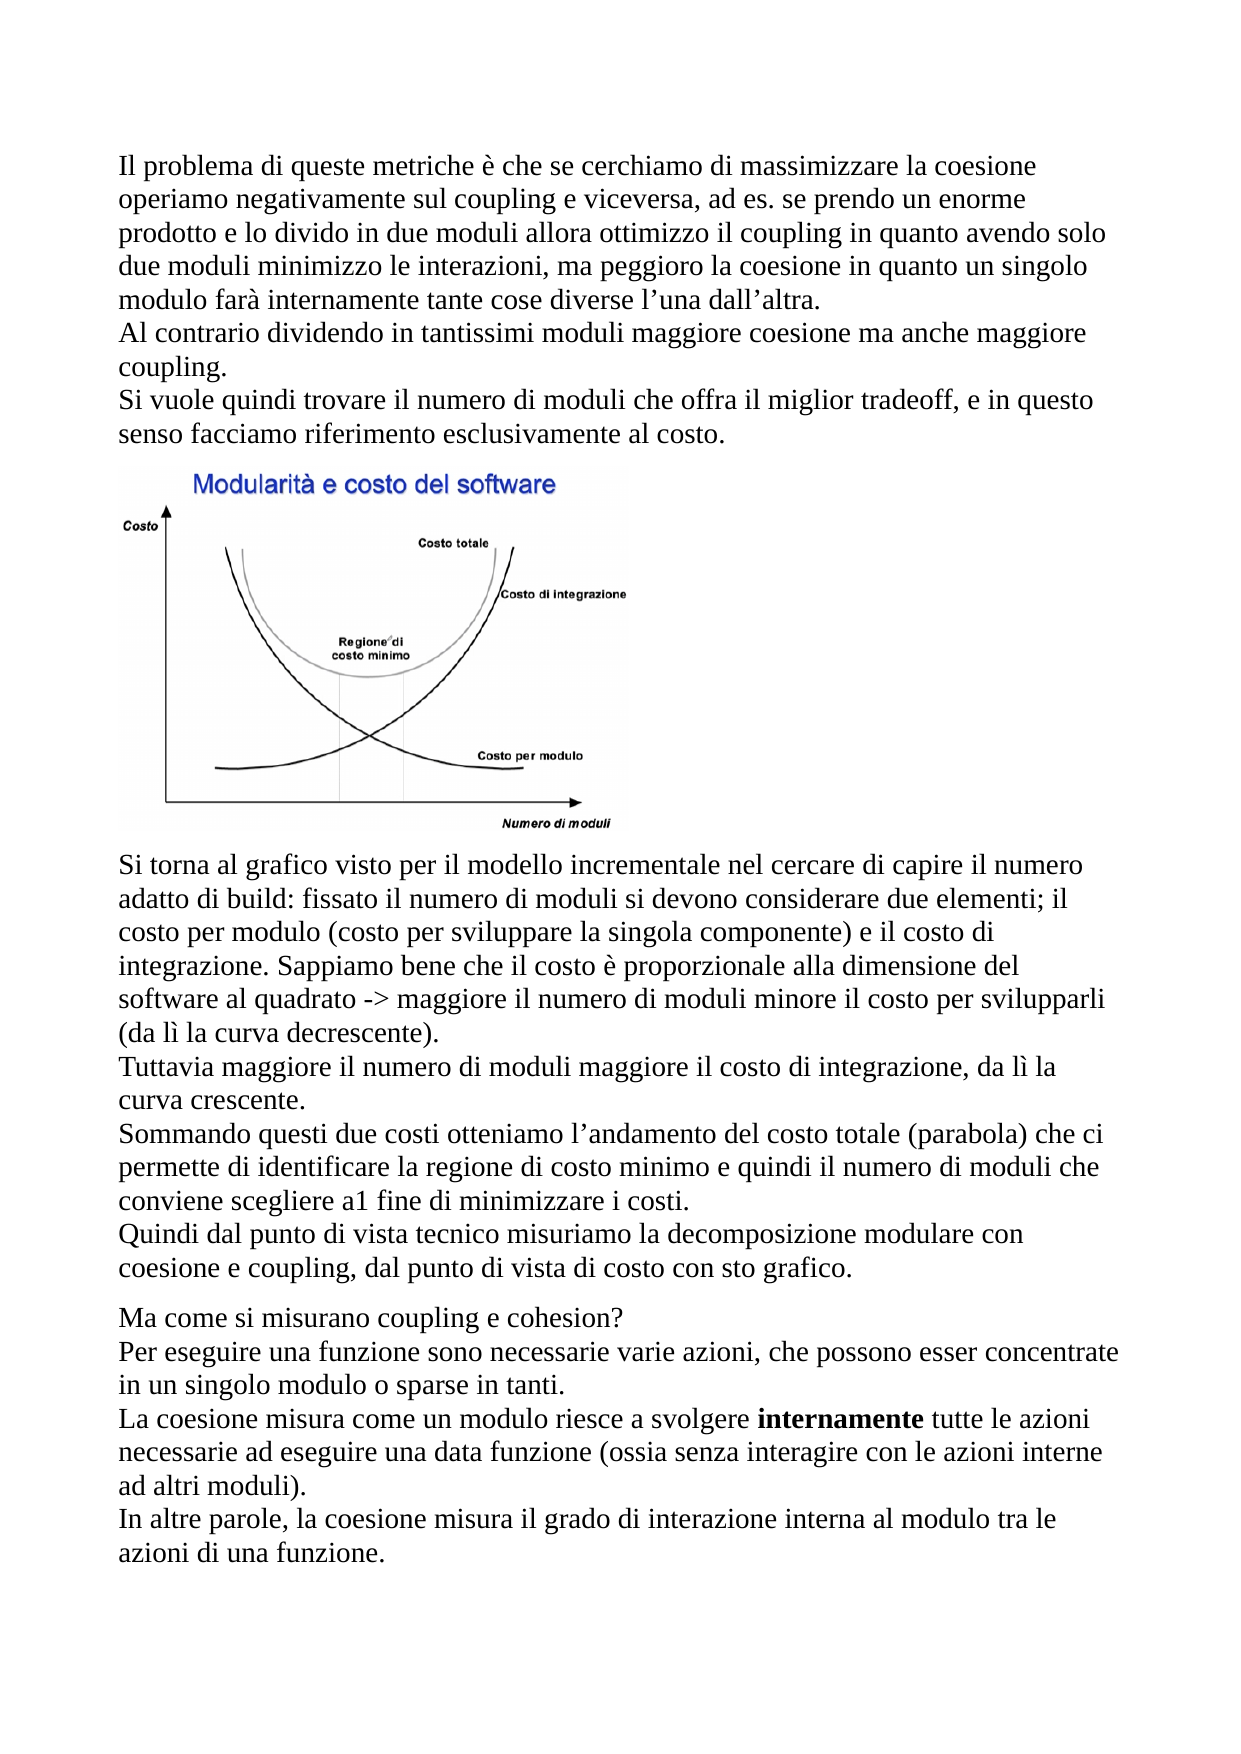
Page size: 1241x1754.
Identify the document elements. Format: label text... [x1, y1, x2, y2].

text Si torna al grafico visto per il modello incrementale nel cercare di capire il numero adatto di build: fissato il numero di moduli si devono considerare due elementi; il costo per modulo (costo per sviluppare la singola componente) e il costo di integrazione. Sappiamo bene che il costo è proporzionale alla dimensione del software al quadrato -> maggiore il numero di moduli minore il costo per svilupparli (da lì la curva decrescente). Tuttavia maggiore il numero di moduli maggiore il costo di integrazione, da lì la curva crescente. Sommando questi due costi otteniamo l’andamento del costo totale (parabola) che ci permette di identificare la regione di costo minimo e quindi il numero di moduli che conviene scegliere a1 fine di minimizzare i costi. Quindi dal punto di vista tecnico misuriamo la decomposizione modulare con coesione e coupling, dal punto di vista di costo con sto grafico. [118, 847, 1122, 1283]
text Ma come si misurano coupling e cohesion? Per eseguire una funzione sono necessarie varie azioni, che possono esser concentrate in un singolo modulo o sparse in tanti. La coesione misura come un modulo riesce a svolgere internamente tutte le azioni necessarie ad eseguire una data funzione (ossia senza interagire con le azioni interne ad altri moduli). In altre parole, la coesione misura il grado di interazione interna al modulo tra le azioni di una funzione. [118, 1300, 1122, 1568]
picture [118, 466, 630, 831]
text Il problema di queste metriche è che se cerchiamo di massimizzare la coesione operiamo negativamente sul coupling e viceversa, ad es. se prendo un enorme prodotto e lo divido in due moduli allora ottimizzo il coupling in quanto avendo solo due moduli minimizzo le interazioni, ma peggioro la coesione in quanto un singolo modulo farà internamente tante cose diverse l’una dall’altra. Al contrario dividendo in tantissimi moduli maggiore coesione ma anche maggiore coupling. Si vuole quindi trovare il numero di moduli che offra il miglior tradeoff, e in questo senso facciamo riferimento esclusivamente al costo. [118, 148, 1122, 449]
